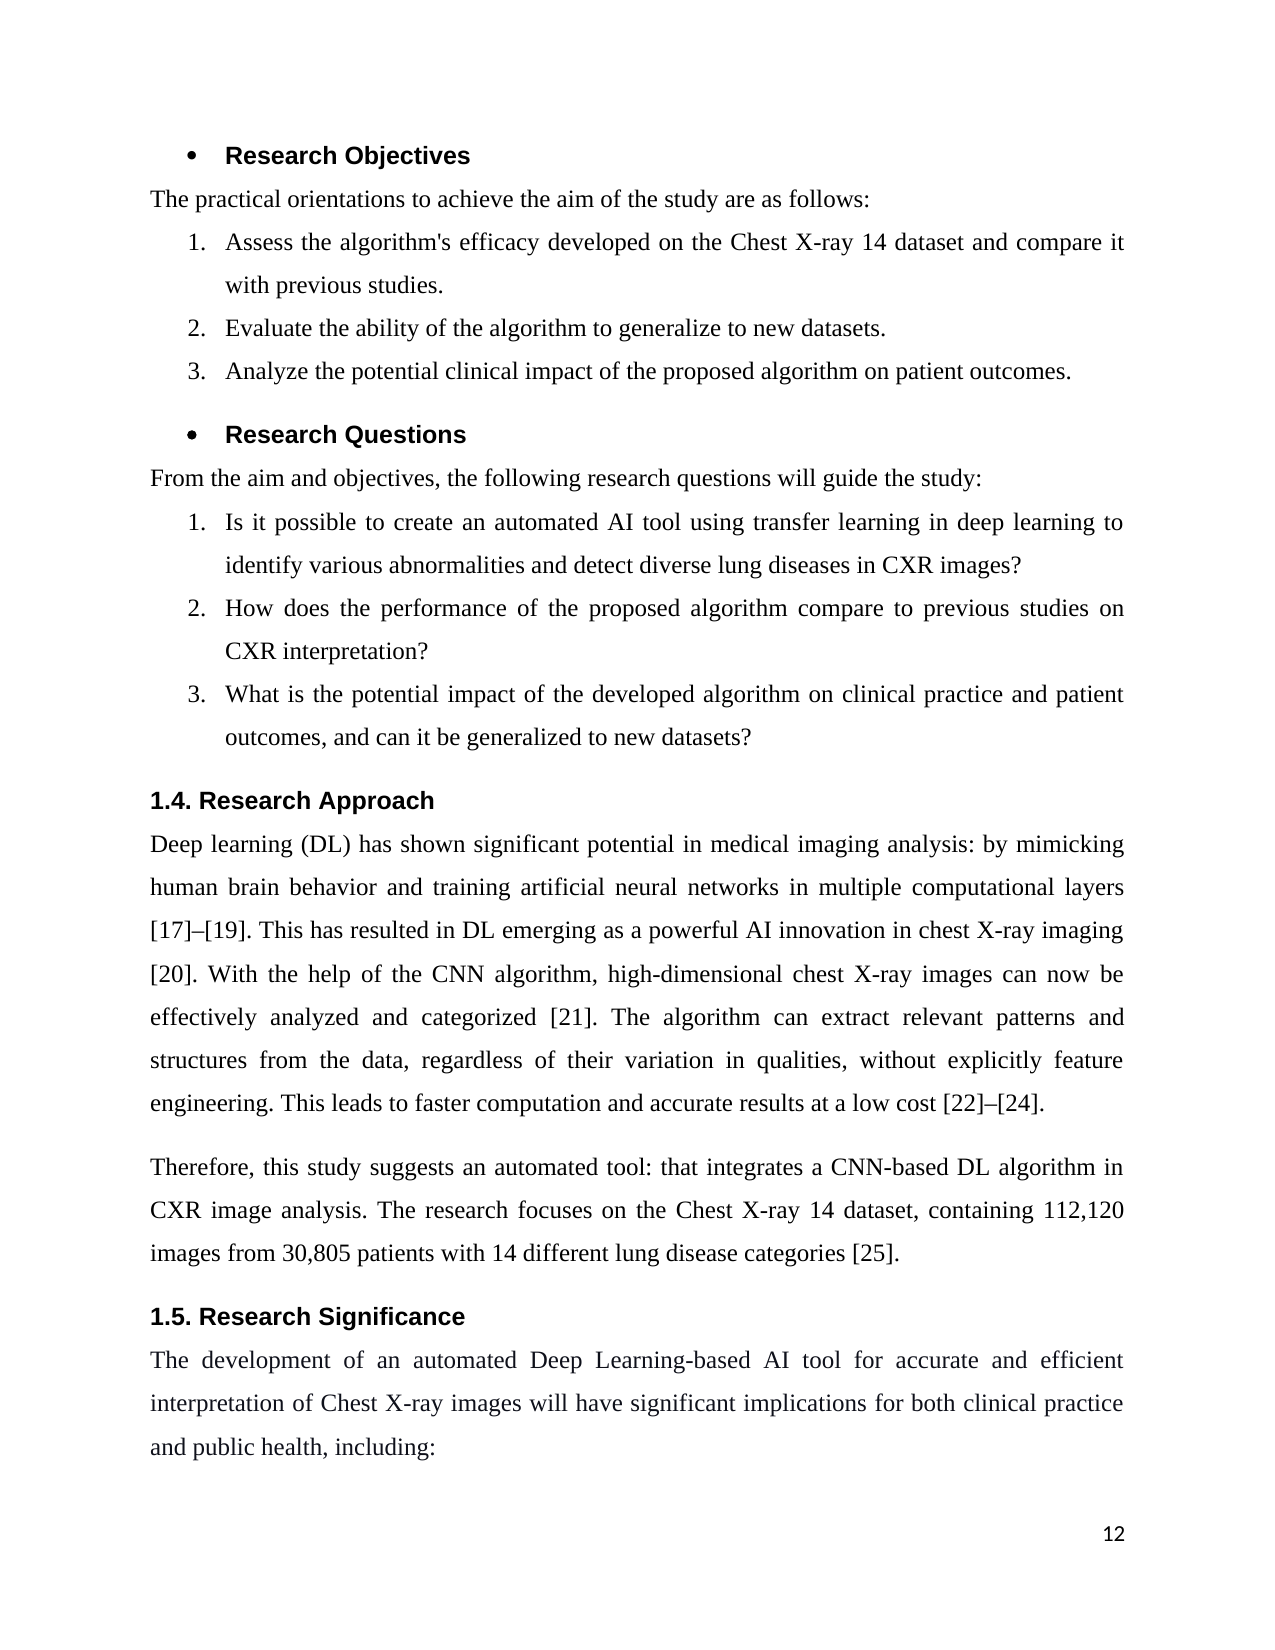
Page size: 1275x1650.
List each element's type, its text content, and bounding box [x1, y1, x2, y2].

text 1.4. Research Approach [150, 786, 1125, 815]
list Evaluate the ability of the algorithm to generalize to new datasets. [187, 313, 1125, 342]
list Research Questions [187, 420, 1125, 449]
text Therefore, this study suggests an automated tool: that integrates a CNN-based DL algorithm in CXR image analysis. The research focuses on the Chest X-ray 14 dataset, containing 112,120 images from 30,805 patients with 14 different lung disease categories [25]. [150, 1152, 1125, 1267]
text Deep learning (DL) has shown significant potential in medical imaging analysis: by mimicking human brain behavior and training artificial neural networks in multiple computational layers [17]–[19]. This has resulted in DL emerging as a powerful AI innovation in chest X-ray imaging [20]. With the help of the CNN algorithm, high-dimensional chest X-ray images can now be effectively analyzed and categorized [21]. The algorithm can extract relevant patterns and structures from the data, regardless of their variation in qualities, without explicitly feature engineering. This leads to faster computation and accurate results at a low cost [22]–[24]. [150, 829, 1125, 1117]
list Analyze the potential clinical impact of the proposed algorithm on patient outcomes. [187, 356, 1125, 385]
list What is the potential impact of the developed algorithm on clinical practice and patient outcomes, and can it be generalized to new datasets? [187, 679, 1125, 751]
list Research Objectives [187, 141, 1125, 169]
text The practical orientations to achieve the aim of the study are as follows: [150, 184, 1125, 213]
text 1.5. Research Significance [150, 1302, 1125, 1331]
list How does the performance of the proposed algorithm compare to previous studies on CXR interpretation? [187, 593, 1125, 665]
text From the aim and objectives, the following research questions will guide the study: [150, 463, 1125, 492]
list Assess the algorithm's efficacy developed on the Chest X-ray 14 dataset and compare it with previous studies. [187, 227, 1125, 299]
text The development of an automated Deep Learning-based AI tool for accurate and efficient interpretation of Chest X-ray images will have significant implications for both clinical practice and public health, including: [150, 1345, 1125, 1460]
list Is it possible to create an automated AI tool using transfer learning in deep learning to identify various abnormalities and detect diverse lung diseases in CXR images? [187, 507, 1125, 578]
